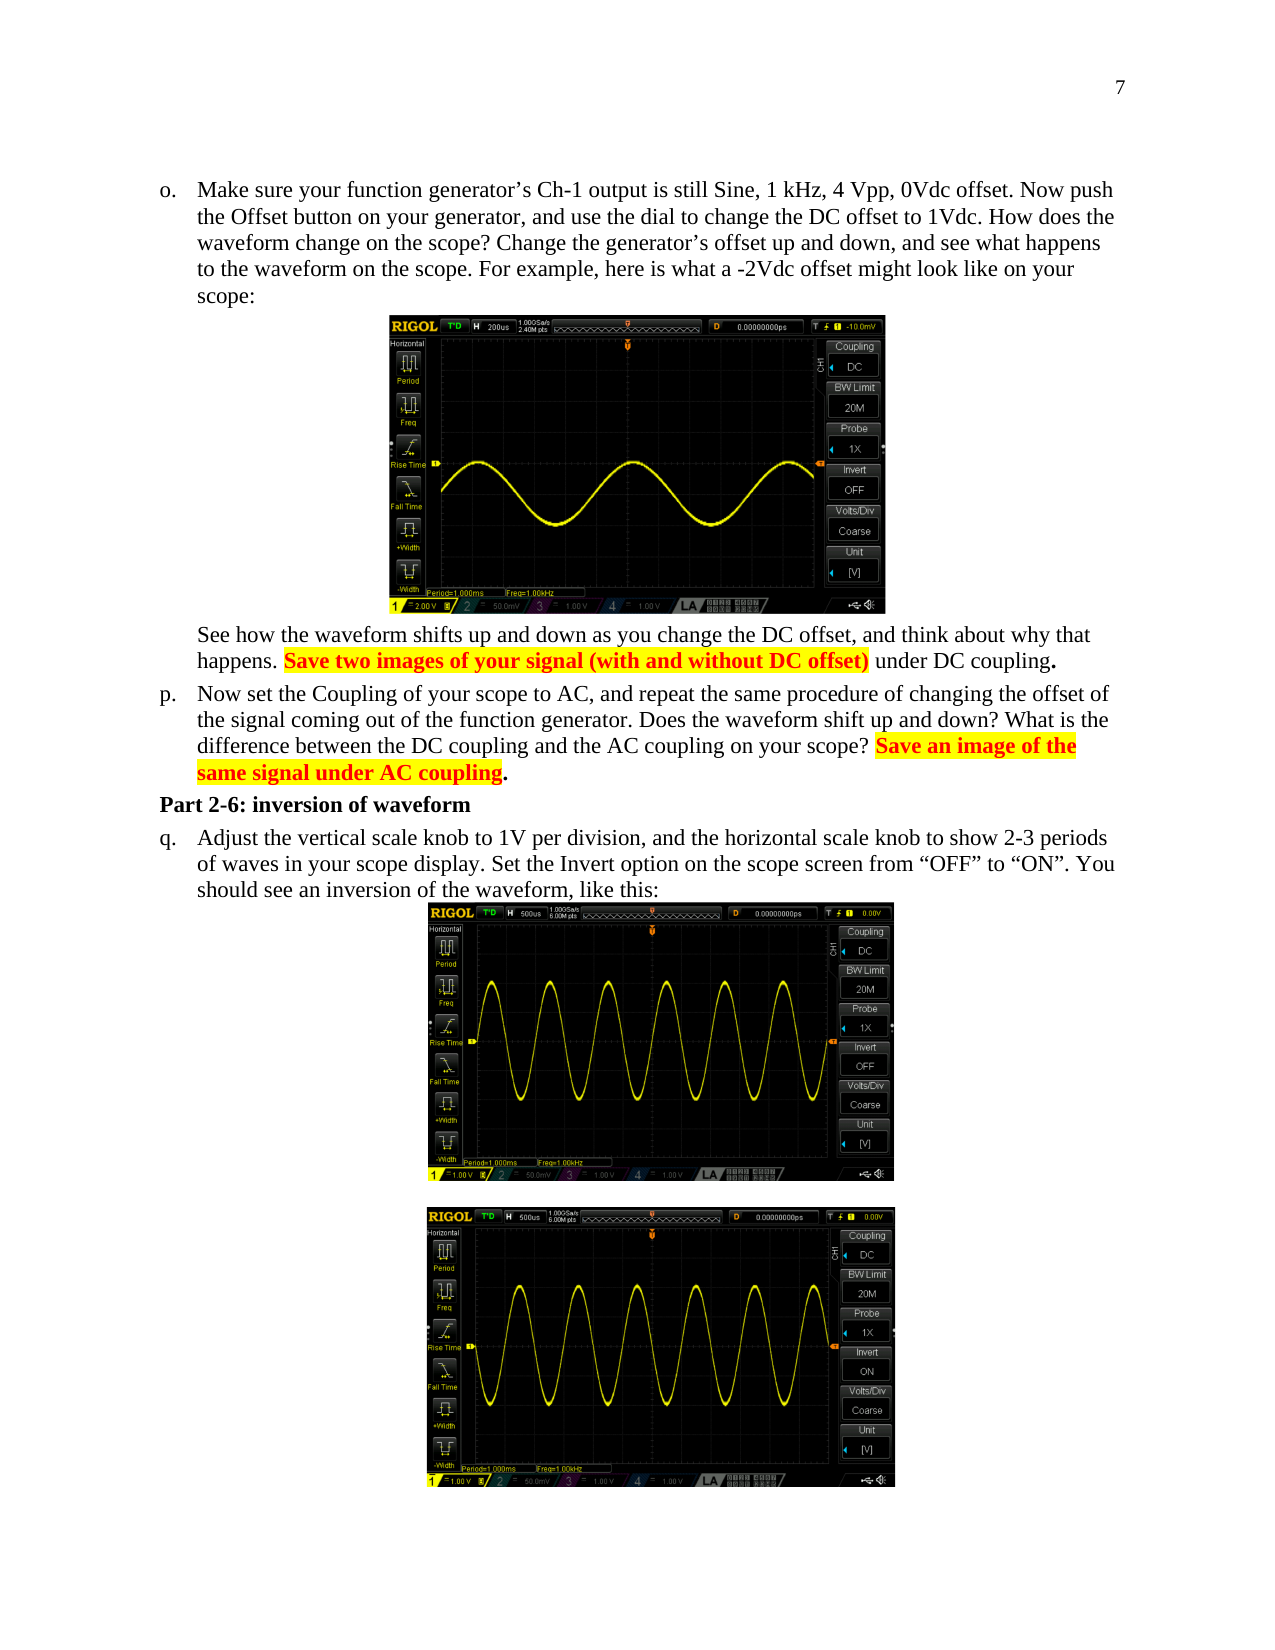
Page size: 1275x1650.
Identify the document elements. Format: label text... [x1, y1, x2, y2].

text See how the waveform shifts up and down as you change the DC offset, and think about why that happens. Save two images of your signal (with and without DC offset) under DC coupling. [197, 621, 1125, 673]
picture [389, 314, 886, 615]
list Make sure your function generator’s Ch-1 output is still Sine, 1 kHz, 4 Vpp, 0Vdc offset. Now push the Offset button on your generator, and use the dial to change the DC offset to 1Vdc. How does the waveform change on the scope? Change the generator’s offset up and down, and see what happens to the waveform on the scope. For example, here is what a -2Vdc offset might look like on your scope: [159, 176, 1125, 308]
list Adjust the vertical scale knob to 1V per division, and the horizontal scale knob to show 2-3 periods of waves in your scope display. Set the Invert option on the scope screen from “OFF” to “ON”. You should see an inversion of the waveform, like this: [159, 824, 1125, 903]
text Part 2-6: inversion of waveform [159, 791, 1125, 818]
picture [426, 1207, 896, 1487]
list Now set the Coupling of your scope to AC, and repeat the same procedure of changing the offset of the signal coming out of the function generator. Does the waveform shift up and down? What is the difference between the DC coupling and the AC coupling on your scope? Save an image of the same signal under AC coupling. [159, 679, 1125, 785]
picture [427, 902, 895, 1181]
